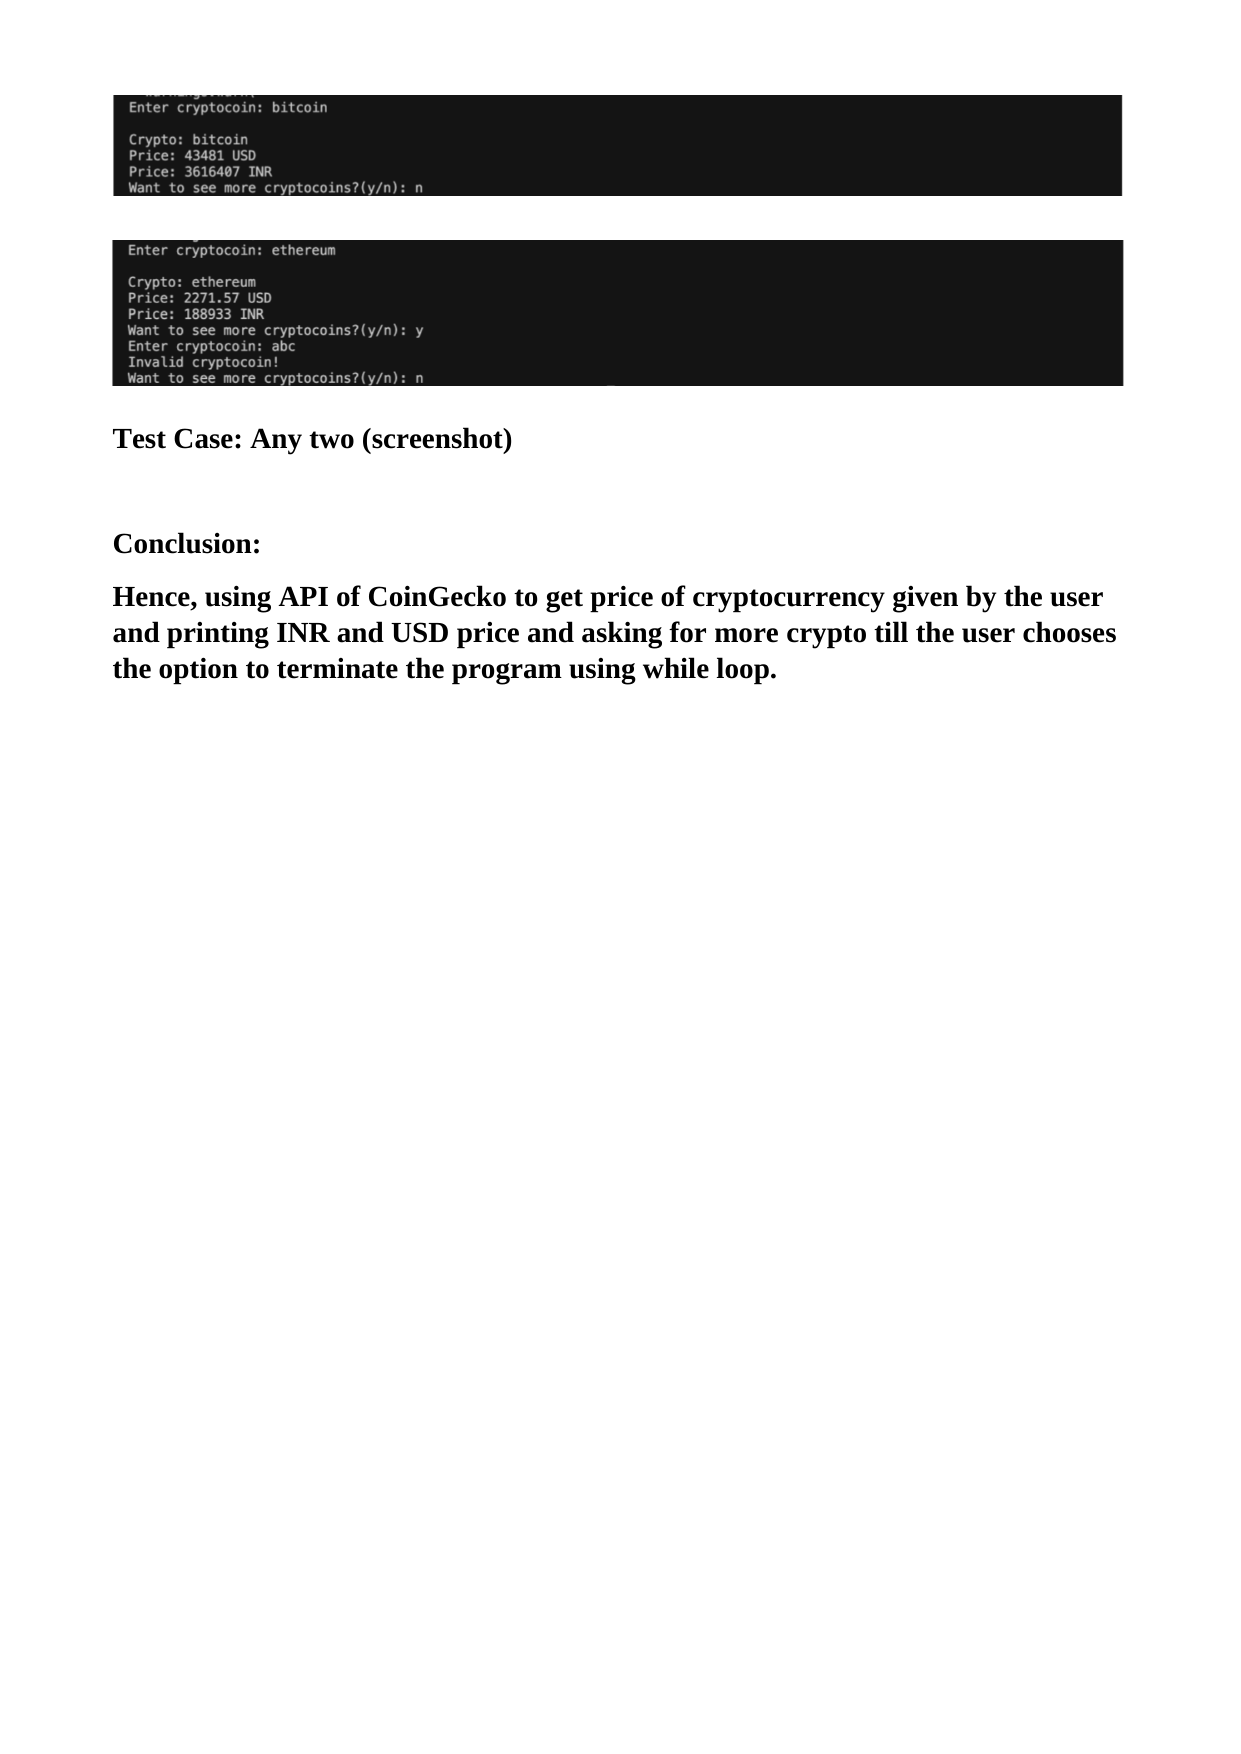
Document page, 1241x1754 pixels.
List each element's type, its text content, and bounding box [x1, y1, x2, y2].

picture [111, 95, 1127, 196]
picture [111, 240, 1127, 386]
text Hence, using API of CoinGecko to get price of cryptocurrency given by the user and printing INR and USD price and asking for more crypto till the user chooses the option to terminate the program using while loop. [112, 579, 1128, 685]
text Conclusion: [112, 527, 1128, 560]
